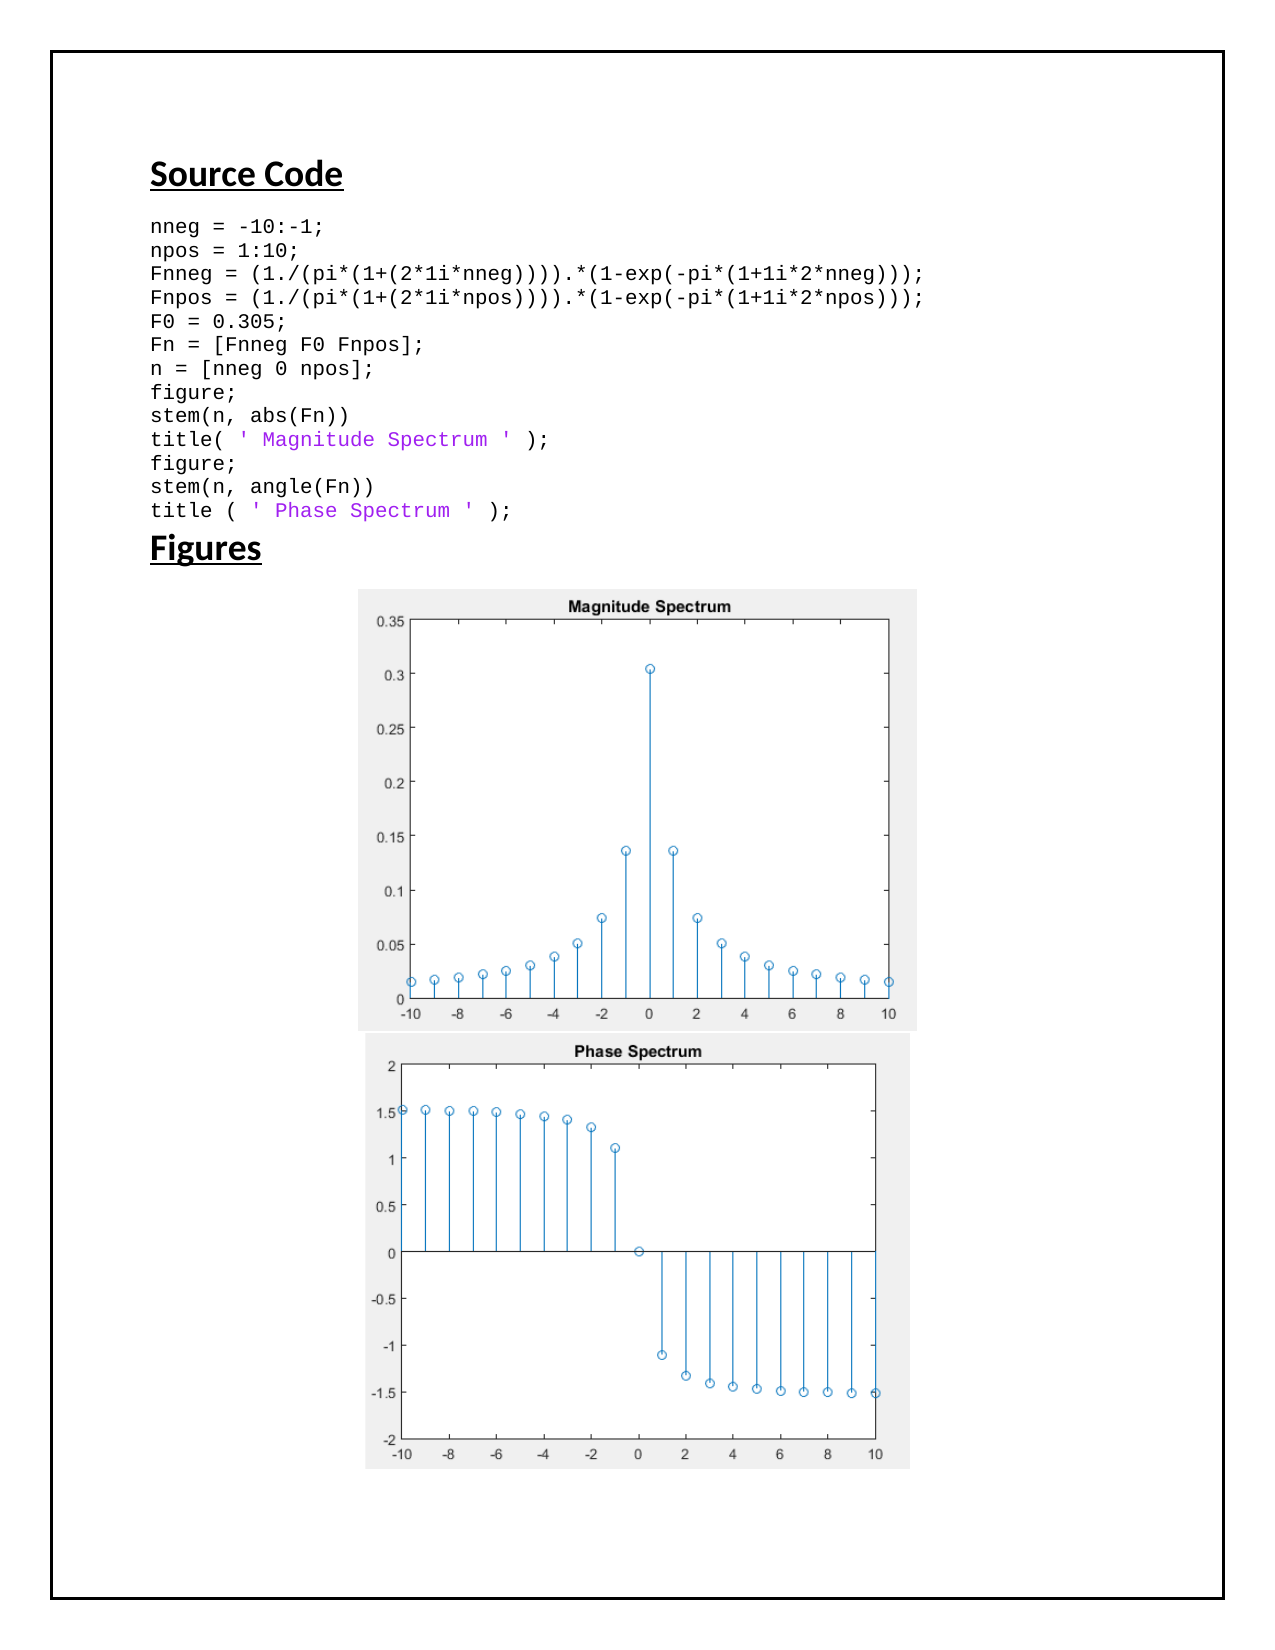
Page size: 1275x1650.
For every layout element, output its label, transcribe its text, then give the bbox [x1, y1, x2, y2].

text Fn = [Fnneg F0 Fnpos]; [150, 334, 1125, 358]
text title( ' Magnitude Spectrum ' ); [150, 429, 1125, 453]
text title ( ' Phase Spectrum ' ); [150, 500, 1125, 523]
text stem(n, angle(Fn)) [150, 476, 1125, 500]
text figure; [150, 382, 1125, 405]
text stem(n, abs(Fn)) [150, 405, 1125, 429]
text nneg = -10:-1; [150, 216, 1125, 240]
text Fnpos = (1./(pi*(1+(2*1i*npos)))).*(1-exp(-pi*(1+1i*2*npos))); [150, 287, 1125, 311]
text Figures [150, 523, 1125, 569]
picture [365, 1033, 910, 1469]
text figure; [150, 453, 1125, 476]
text n = [nneg 0 npos]; [150, 358, 1125, 382]
picture [358, 589, 917, 1031]
text Fnneg = (1./(pi*(1+(2*1i*nneg)))).*(1-exp(-pi*(1+1i*2*nneg))); [150, 263, 1125, 287]
text F0 = 0.305; [150, 311, 1125, 334]
text Source Code [150, 150, 1125, 196]
text npos = 1:10; [150, 240, 1125, 263]
